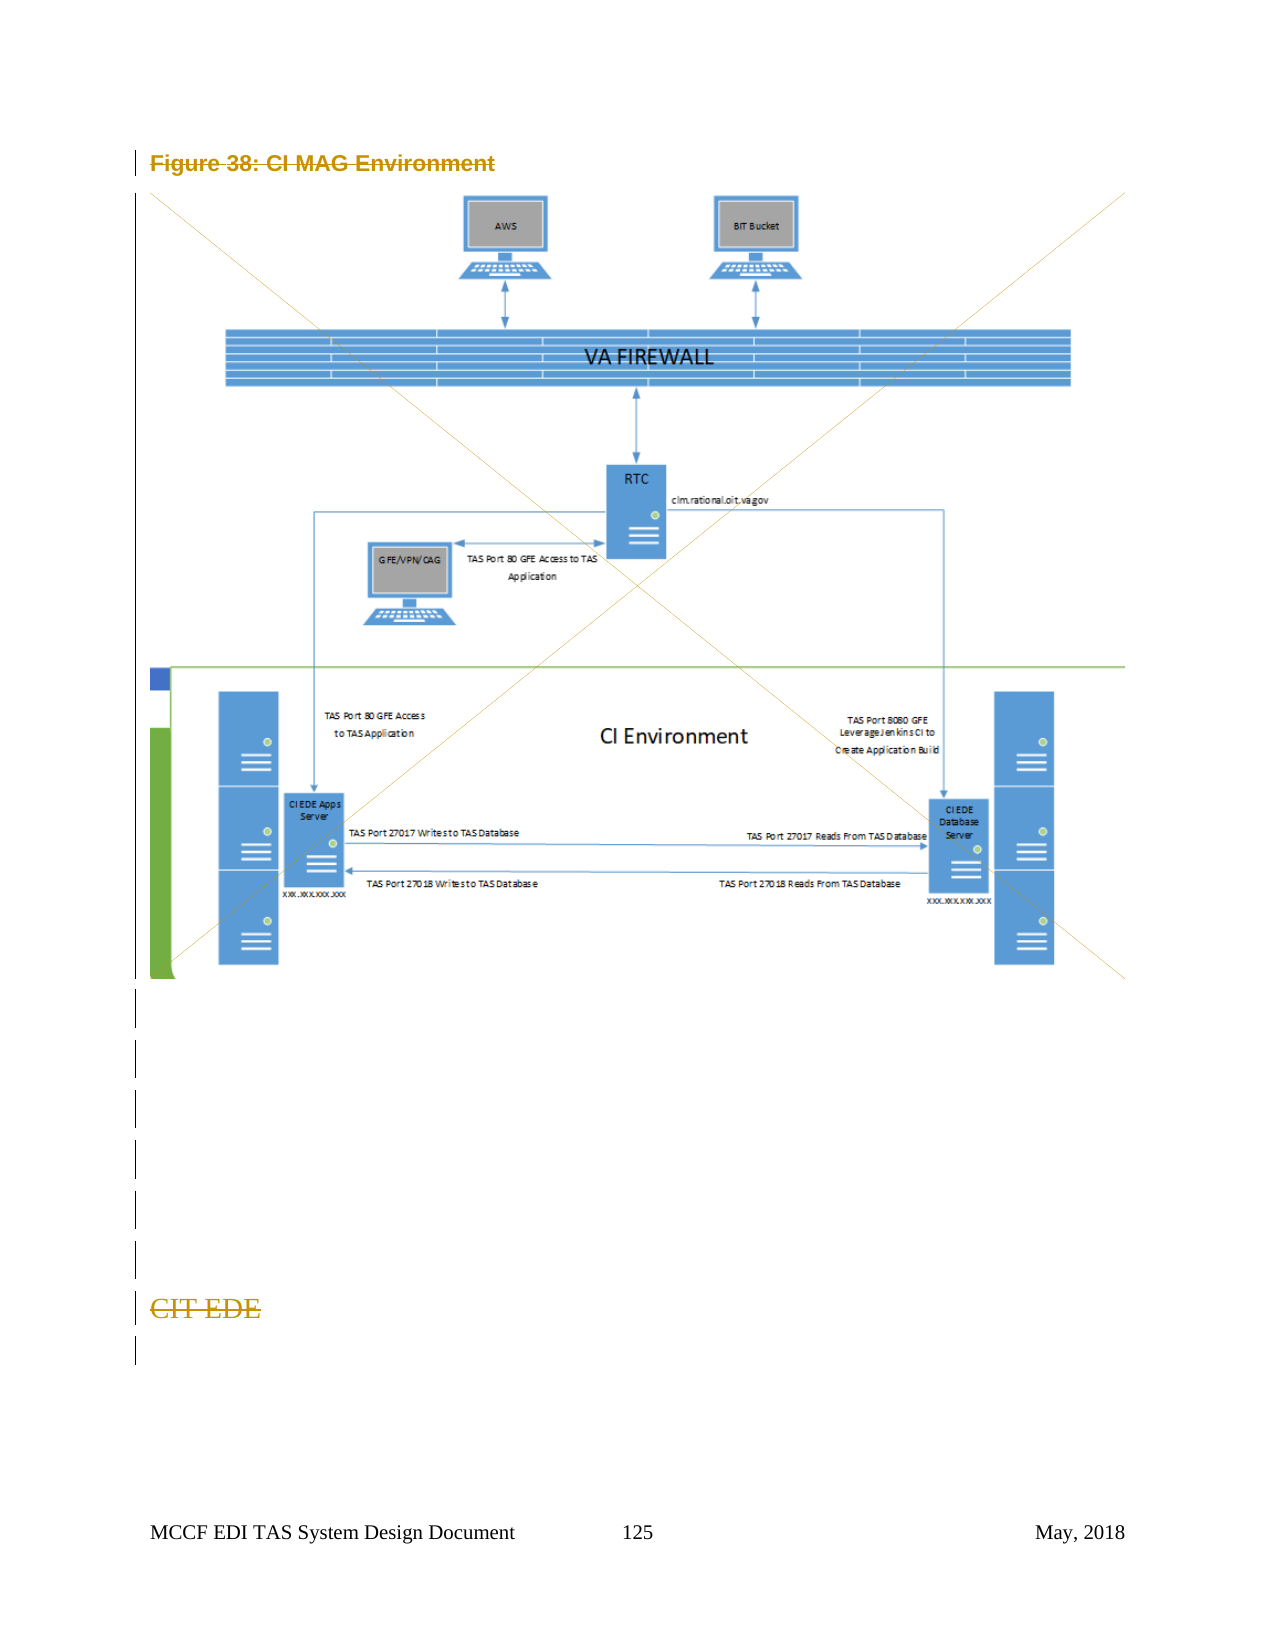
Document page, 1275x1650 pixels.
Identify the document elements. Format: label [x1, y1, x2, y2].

picture [639, 194, 1125, 977]
picture [151, 192, 1124, 585]
picture [150, 194, 636, 977]
picture [152, 587, 1123, 979]
